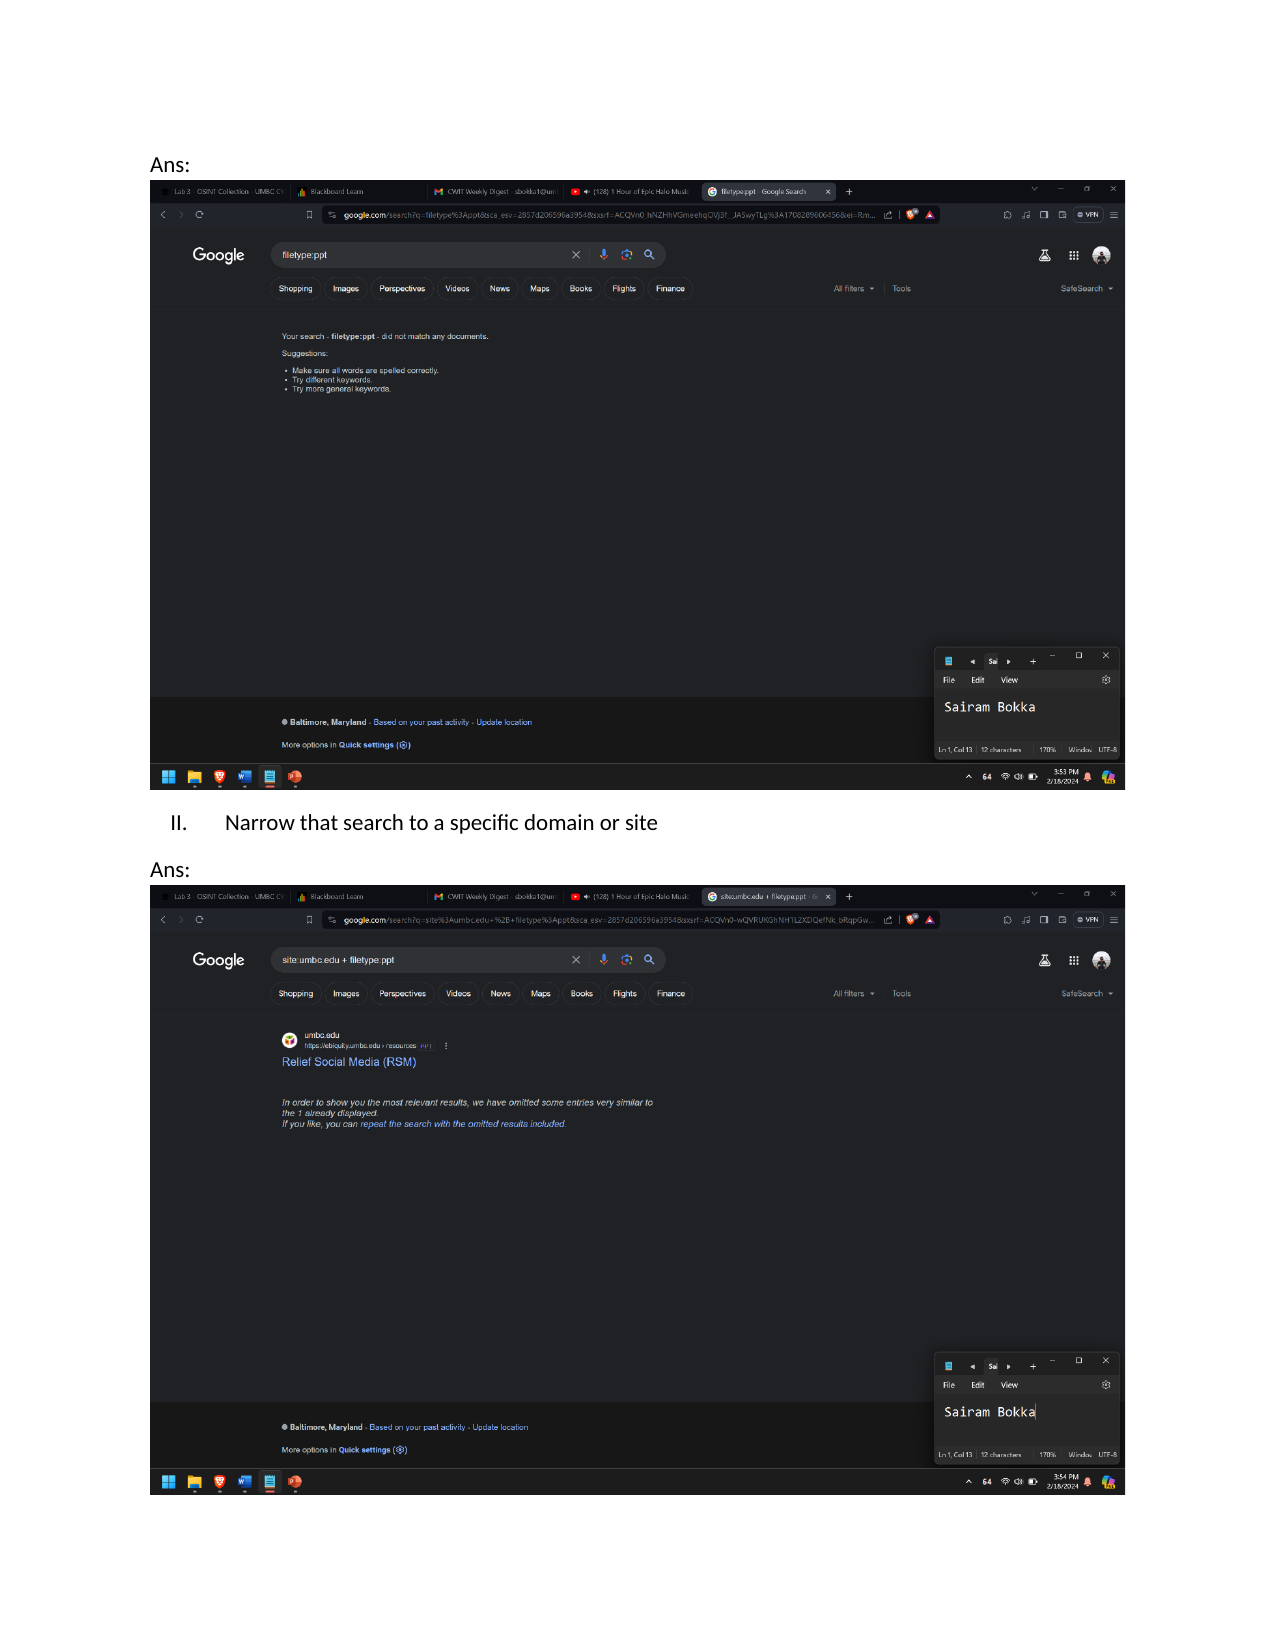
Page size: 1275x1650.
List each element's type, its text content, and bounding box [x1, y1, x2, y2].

picture [150, 180, 1125, 790]
list Narrow that search to a specific domain or site [187, 808, 1125, 836]
text Ans: [150, 855, 1125, 885]
text Ans: [150, 150, 1125, 180]
picture [150, 885, 1125, 1495]
